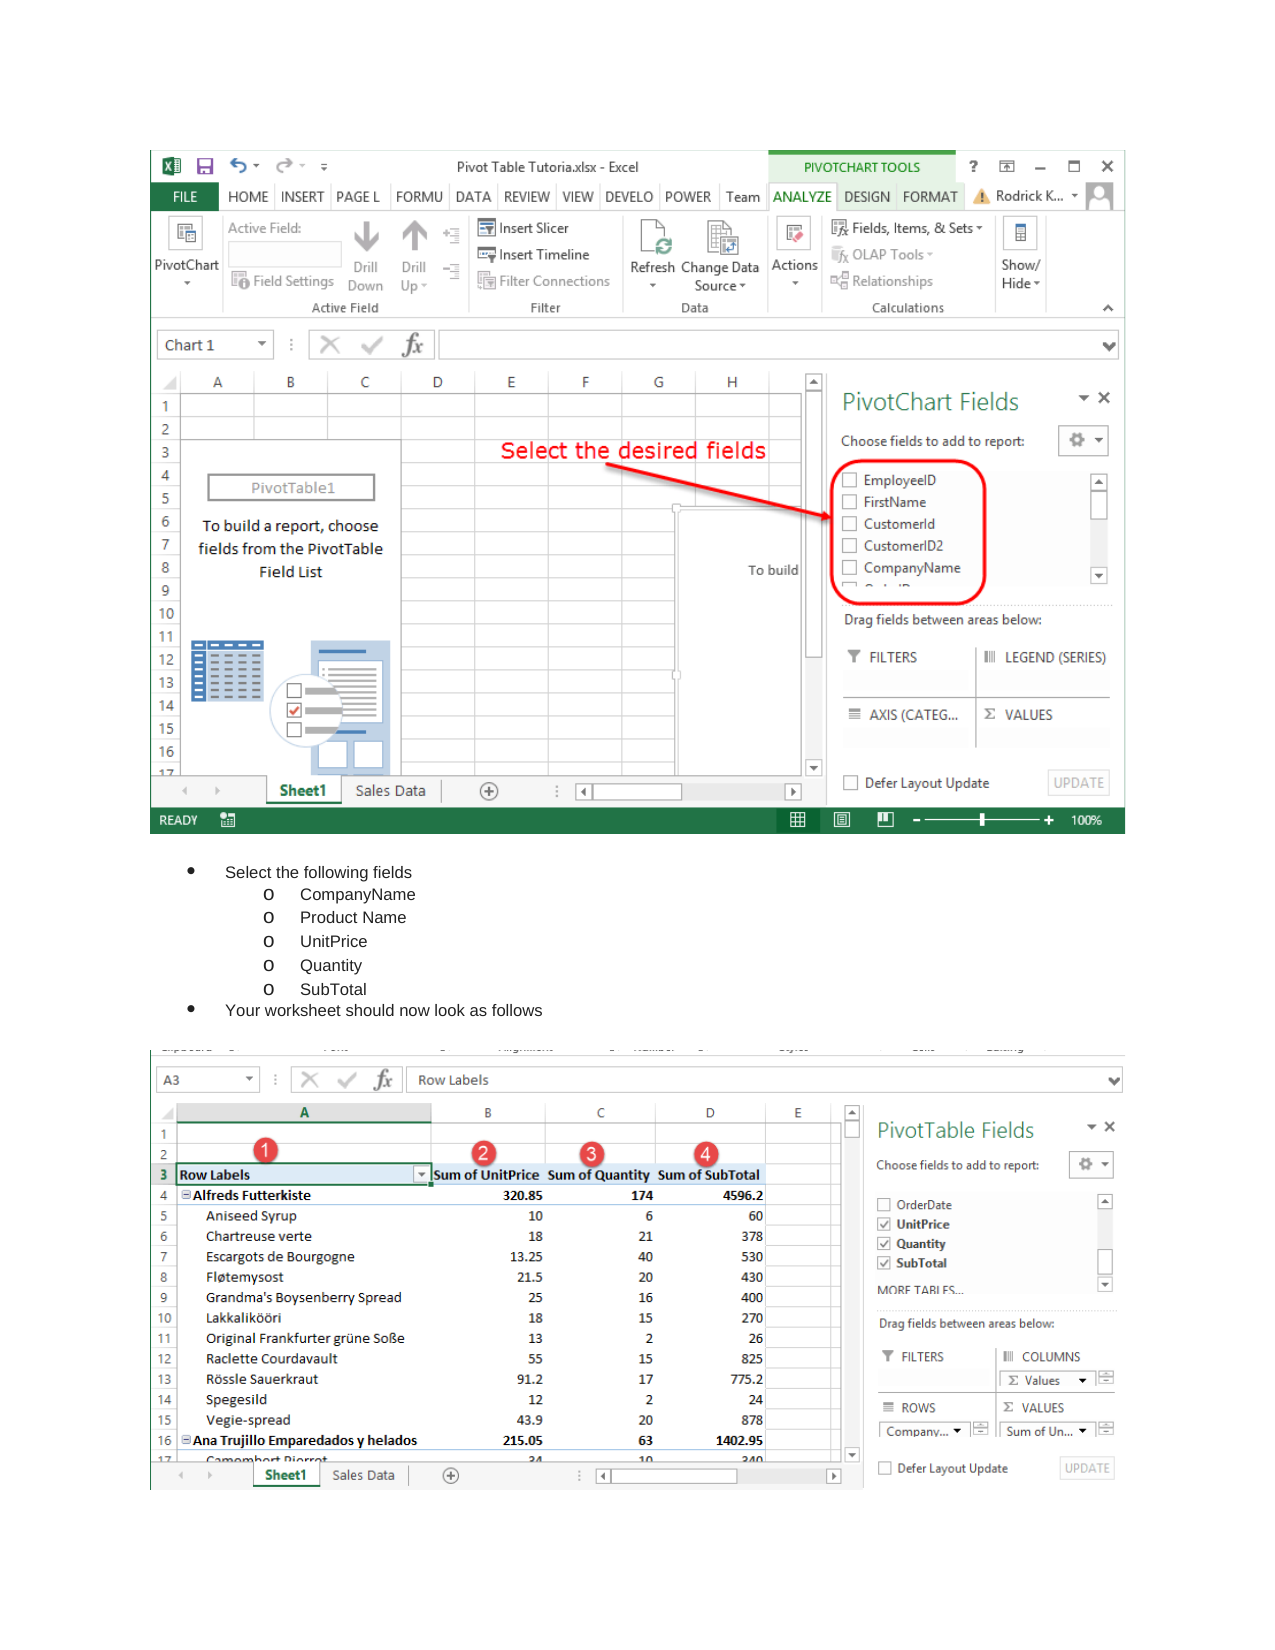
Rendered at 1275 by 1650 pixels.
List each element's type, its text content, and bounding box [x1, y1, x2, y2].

list Product Name [262, 907, 1125, 930]
picture [150, 150, 1125, 834]
list Quantity [262, 954, 1125, 977]
list UnitPrice [262, 930, 1125, 954]
list CompanyName [262, 883, 1125, 907]
list Your worksheet should now look as follows [187, 1001, 1125, 1021]
list SubTotal [262, 977, 1125, 1001]
list Select the following fields [187, 863, 1125, 883]
picture [150, 1050, 1125, 1490]
